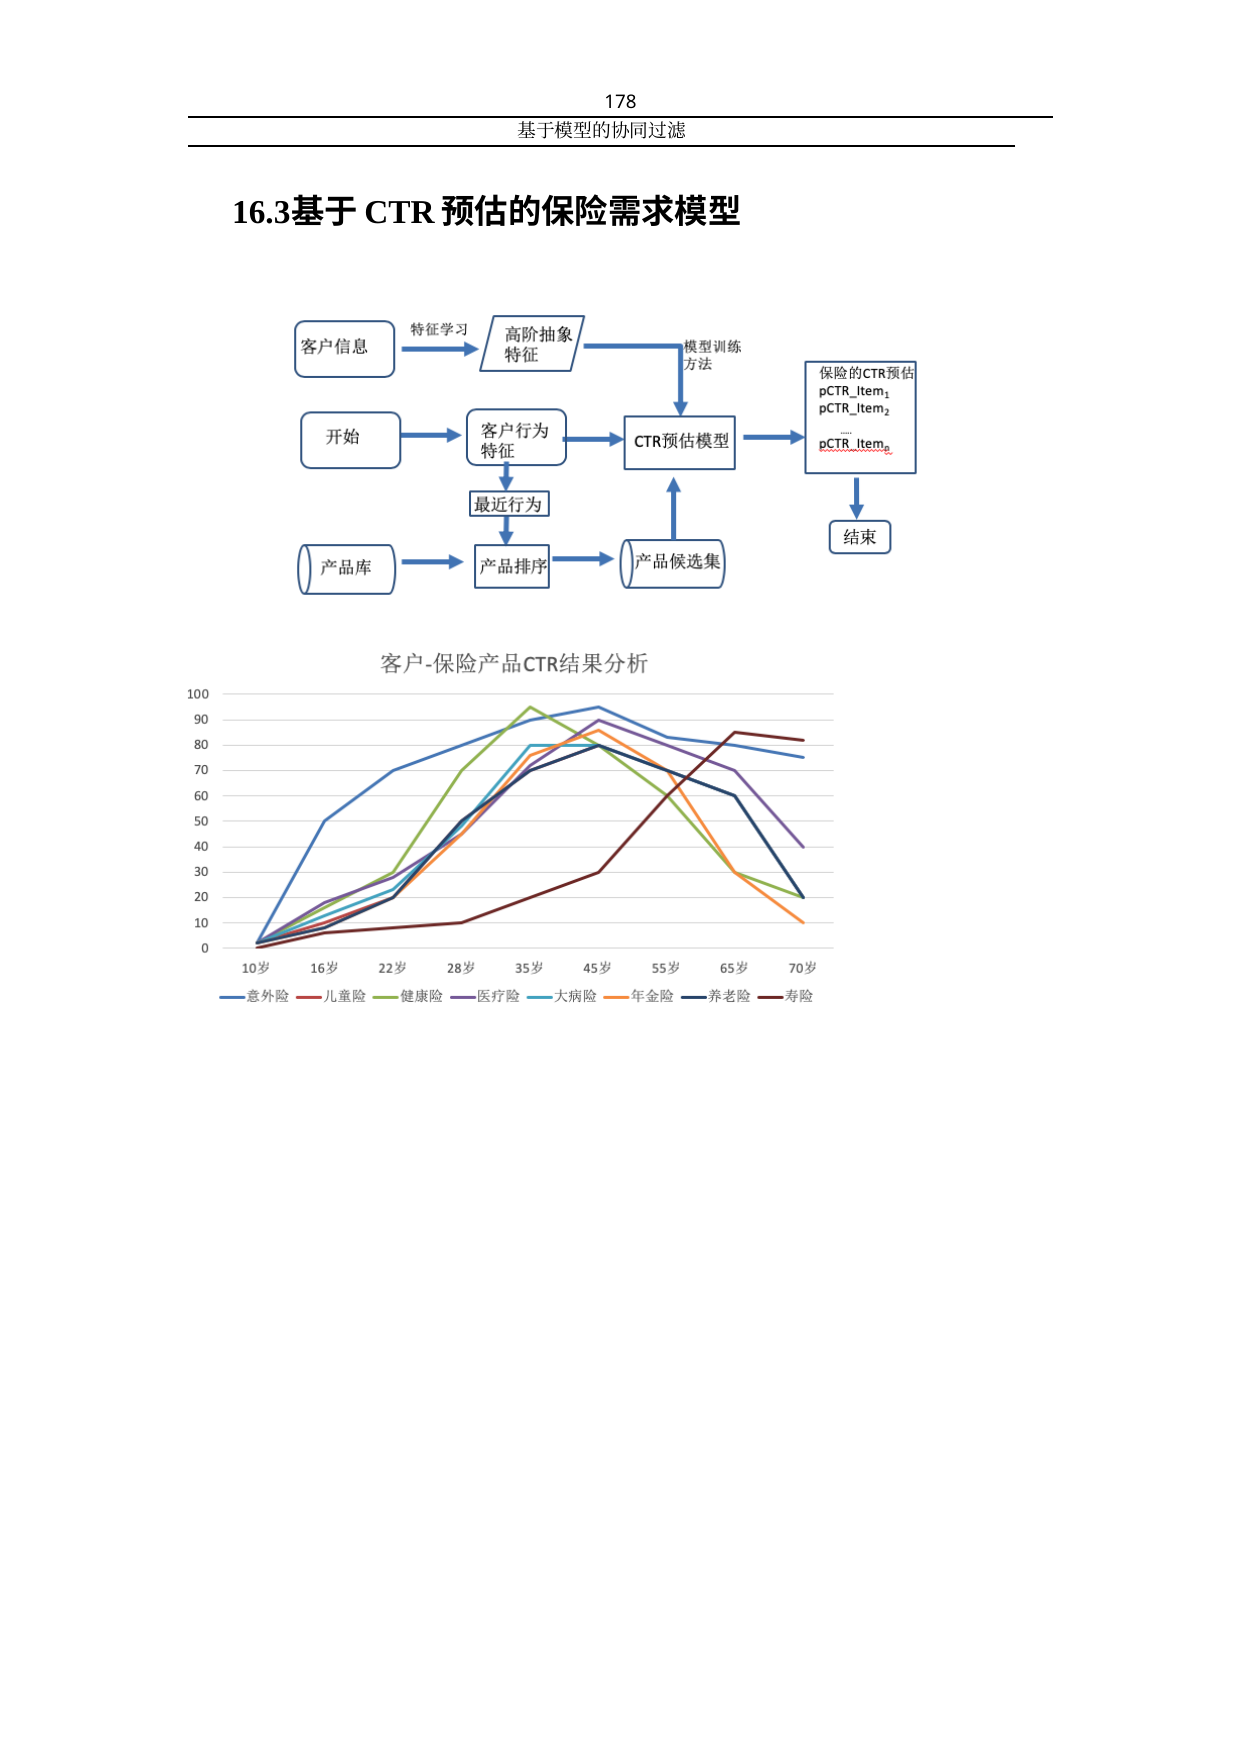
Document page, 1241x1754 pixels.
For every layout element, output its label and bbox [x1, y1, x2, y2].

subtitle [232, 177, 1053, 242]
picture [276, 303, 949, 610]
picture [187, 639, 834, 1008]
